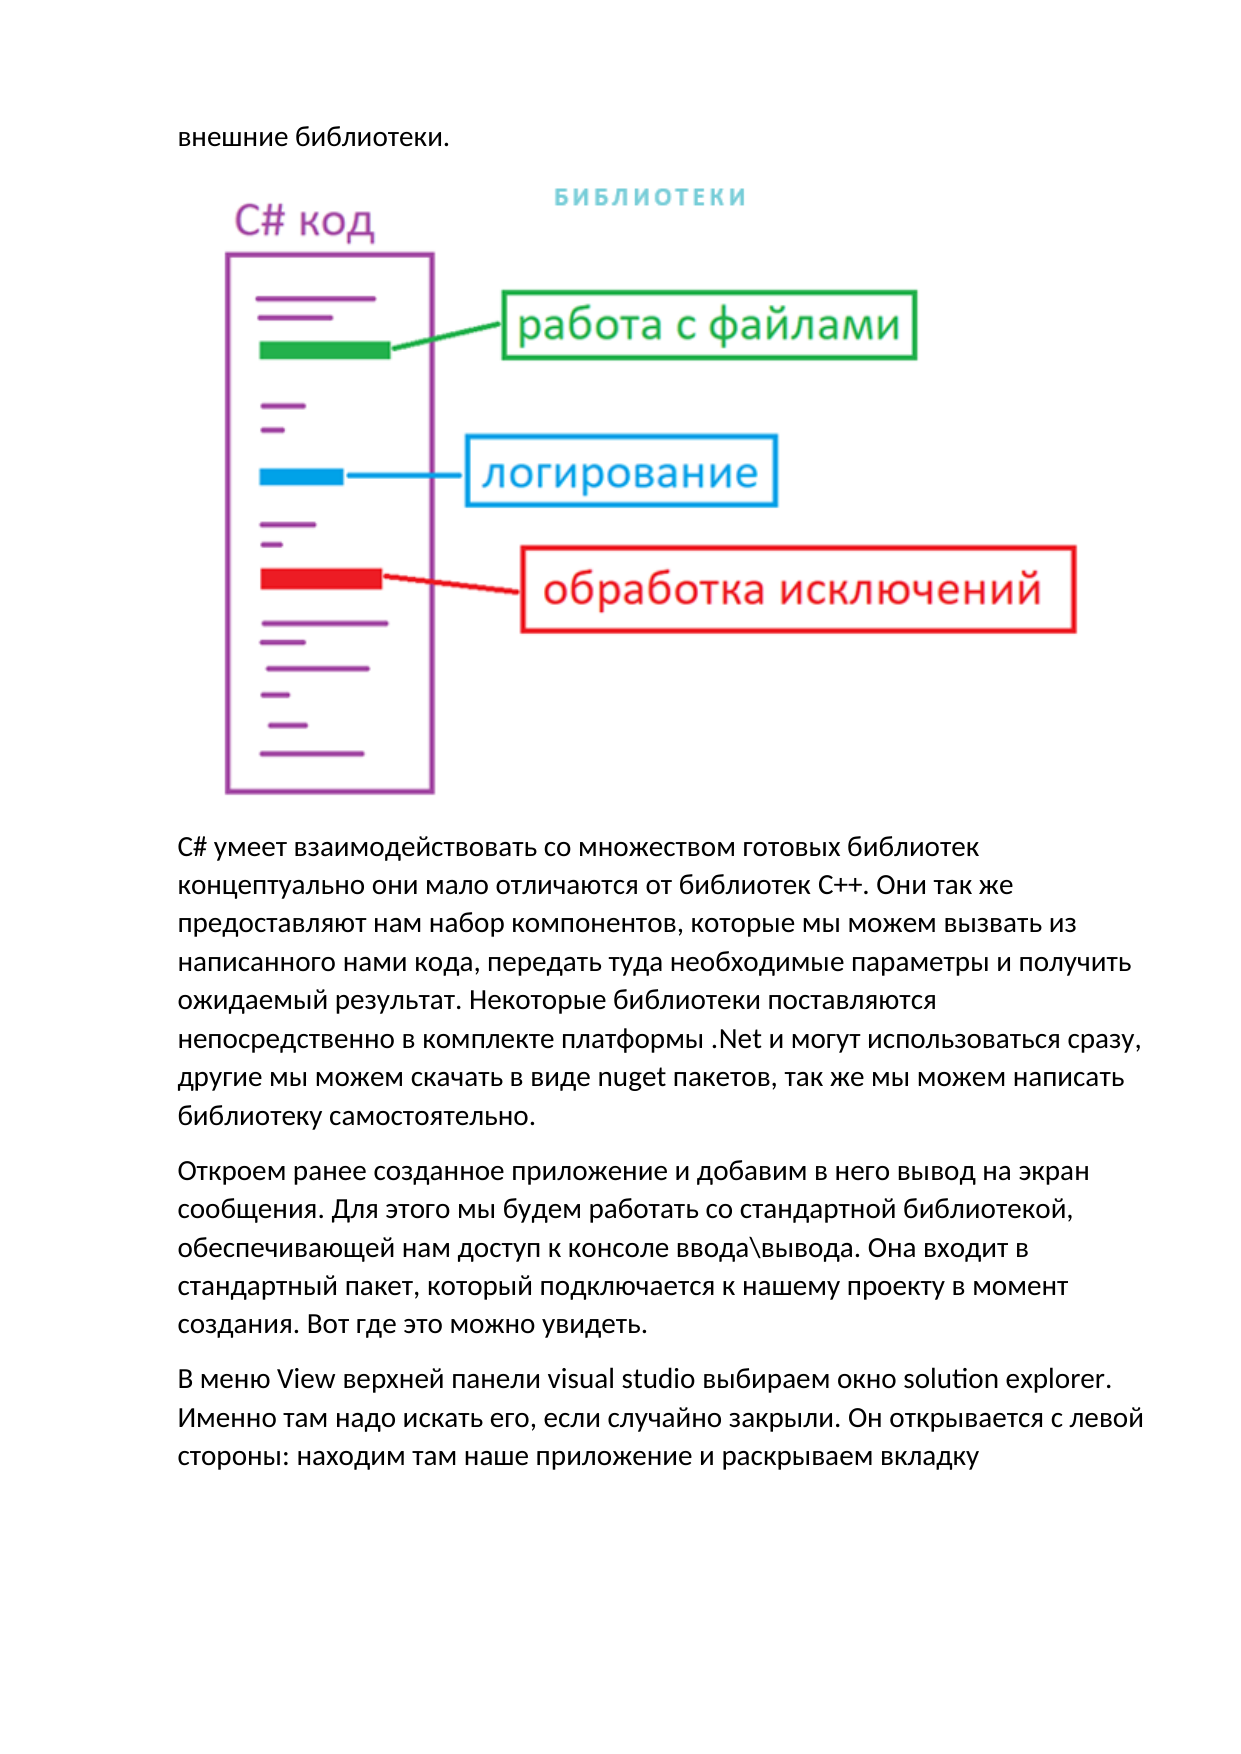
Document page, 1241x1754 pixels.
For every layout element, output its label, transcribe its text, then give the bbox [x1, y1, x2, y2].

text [177, 1361, 1152, 1473]
text Откроем ранее созданное приложение и добавим в него вывод на экран сообщения. Для этого мы будем работать со стандартной библиотекой, обеспечивающей нам доступ к консоле ввода\вывода. Она входит в стандартный пакет, который подключается к нашему проекту в момент создания. Вот где это можно увидеть. [177, 1152, 1152, 1341]
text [177, 118, 1152, 809]
text C# умеет взаимодействовать со множеством готовых библиотек концептуально они мало отличаются от библиотек C++. Они так же предоставляют нам набор компонентов, которые мы можем вызвать из написанного нами кода, передать туда необходимые параметры и получить ожидаемый результат. Некоторые библиотеки поставляются непосредственно в комплекте платформы .Net и могут использоваться сразу, другие мы можем скачать в виде nuget пакетов, так же мы можем написать библиотеку самостоятельно. [177, 828, 1152, 1132]
